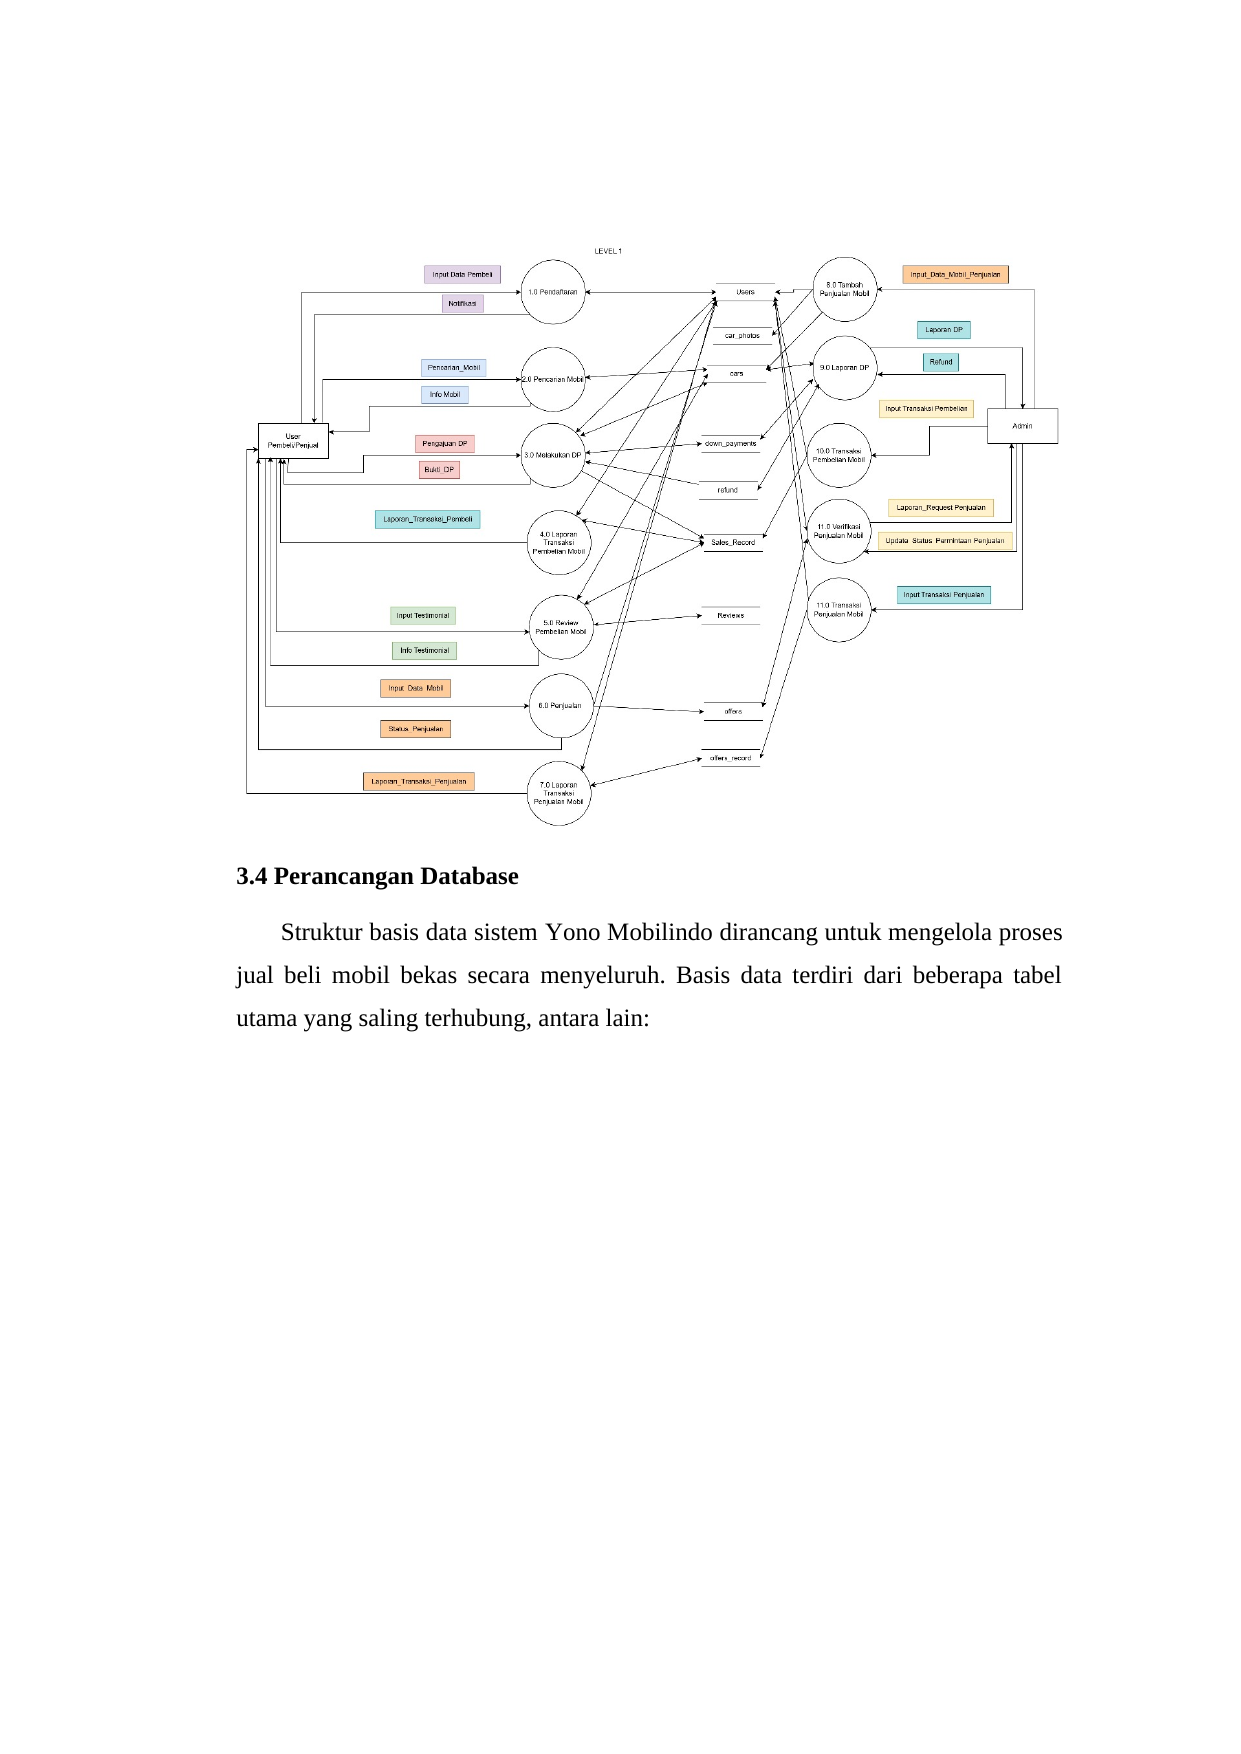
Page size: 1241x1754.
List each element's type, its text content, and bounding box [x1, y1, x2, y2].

subtitle 3.4 Perancangan Database [236, 861, 1063, 890]
text Struktur basis data sistem Yono Mobilindo dirancang untuk mengelola proses jual beli mobil bekas secara menyeluruh. Basis data terdiri dari beberapa tabel utama yang saling terhubung, antara lain: [236, 917, 1063, 1032]
picture [236, 236, 1063, 831]
